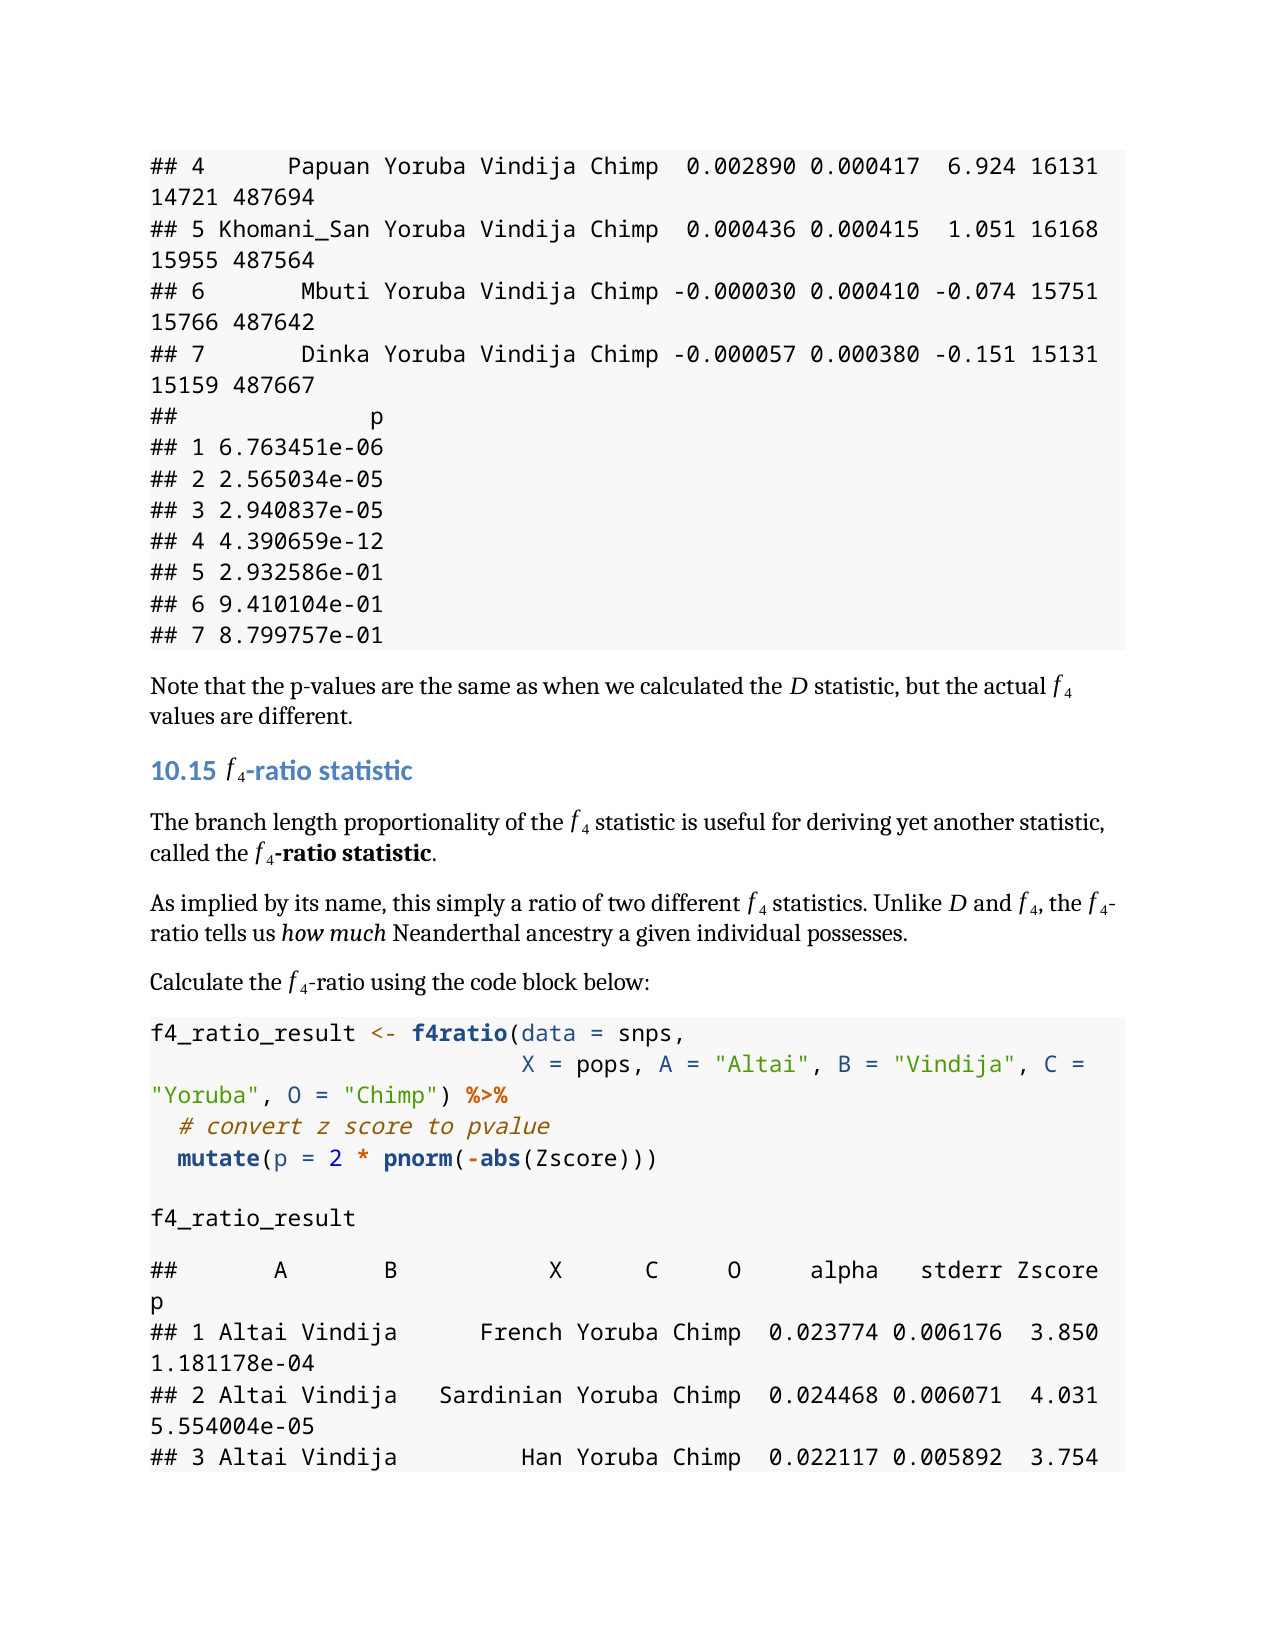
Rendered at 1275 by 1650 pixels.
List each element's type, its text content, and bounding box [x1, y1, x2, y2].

text Calculate the -ratio using the code block below: [150, 966, 1125, 998]
subtitle 10.15 -ratio statistic [150, 752, 1125, 787]
text The branch length proportionality of the statistic is useful for deriving yet another statistic, called the -ratio statistic. [150, 806, 1125, 869]
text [150, 150, 1125, 650]
text Note that the p-values are the same as when we calculated the statistic, but the actual values are different. [150, 671, 1125, 731]
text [150, 1254, 1125, 1472]
text As implied by its name, this simply a ratio of two different statistics. Unlike and , the -ratio tells us how much Neanderthal ancestry a given individual possesses. [150, 888, 1125, 948]
text f4_ratio_result <- f4ratio(data = snps, X = pops, A = "Altai", B = "Vindija", C = "Yoruba", O = "Chimp") %>% # convert z score to pvalue mutate(p = 2 * pnorm(-abs(Zscore))) f4_ratio_result [150, 1017, 1125, 1233]
